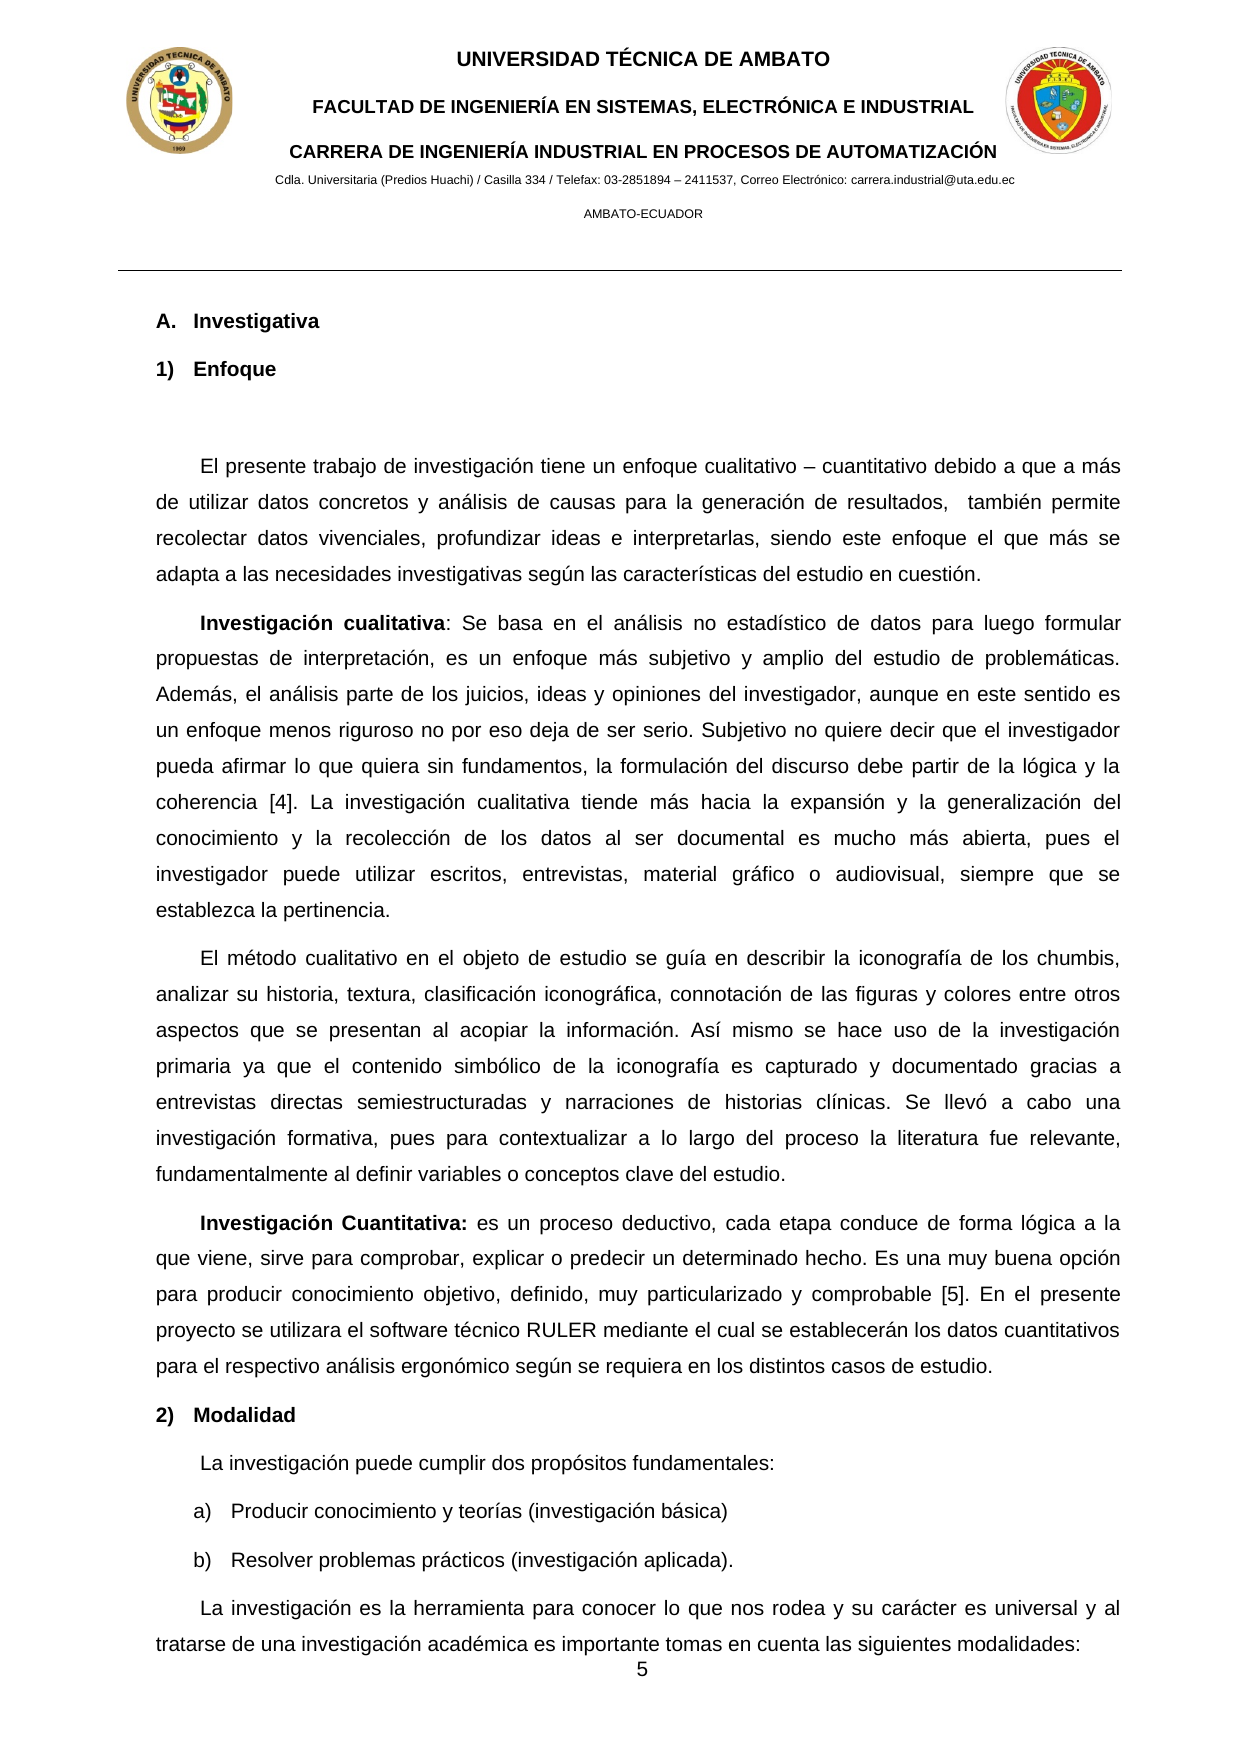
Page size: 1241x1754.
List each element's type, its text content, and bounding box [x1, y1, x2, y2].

text Investigación Cuantitativa: es un proceso deductivo, cada etapa conduce de forma lógica a la que viene, sirve para comprobar, explicar o predecir un determinado hecho. Es una muy buena opción para producir conocimiento objetivo, definido, muy particularizado y comprobable [5]. En el presente proyecto se utilizara el software técnico RULER mediante el cual se establecerán los datos cuantitativos para el respectivo análisis ergonómico según se requiera en los distintos casos de estudio. [156, 1210, 1122, 1378]
list Enfoque [156, 357, 1122, 381]
list Investigativa [156, 309, 1122, 333]
text El presente trabajo de investigación tiene un enfoque cualitativo – cuantitativo debido a que a más de utilizar datos concretos y análisis de causas para la generación de resultados, también permite recolectar datos vivenciales, profundizar ideas e interpretarlas, siendo este enfoque el que más se adapta a las necesidades investigativas según las características del estudio en cuestión. [156, 454, 1122, 586]
picture [126, 47, 233, 154]
list Producir conocimiento y teorías (investigación básica) [193, 1499, 1122, 1523]
text La investigación es la herramienta para conocer lo que nos rodea y su carácter es universal y al tratarse de una investigación académica es importante tomas en cuenta las siguientes modalidades: [156, 1596, 1122, 1656]
text La investigación puede cumplir dos propósitos fundamentales: [156, 1451, 1122, 1475]
picture [1005, 47, 1112, 154]
list Modalidad [156, 1402, 1122, 1426]
text Investigación cualitativa: Se basa en el análisis no estadístico de datos para luego formular propuestas de interpretación, es un enfoque más subjetivo y amplio del estudio de problemáticas. Además, el análisis parte de los juicios, ideas y opiniones del investigador, aunque en este sentido es un enfoque menos riguroso no por eso deja de ser serio. Subjetivo no quiere decir que el investigador pueda afirmar lo que quiera sin fundamentos, la formulación del discurso debe partir de la lógica y la coherencia [4]. La investigación cualitativa tiende más hacia la expansión y la generalización del conocimiento y la recolección de los datos al ser documental es mucho más abierta, pues el investigador puede utilizar escritos, entrevistas, material gráfico o audiovisual, siempre que se establezca la pertinencia. [156, 610, 1122, 922]
text El método cualitativo en el objeto de estudio se guía en describir la iconografía de los chumbis, analizar su historia, textura, clasificación iconográfica, connotación de las figuras y colores entre otros aspectos que se presentan al acopiar la información. Así mismo se hace uso de la investigación primaria ya que el contenido simbólico de la iconografía es capturado y documentado gracias a entrevistas directas semiestructuradas y narraciones de historias clínicas. Se llevó a cabo una investigación formativa, pues para contextualizar a lo largo del proceso la literatura fue relevante, fundamentalmente al definir variables o conceptos clave del estudio. [156, 946, 1122, 1186]
list Resolver problemas prácticos (investigación aplicada). [193, 1548, 1122, 1572]
